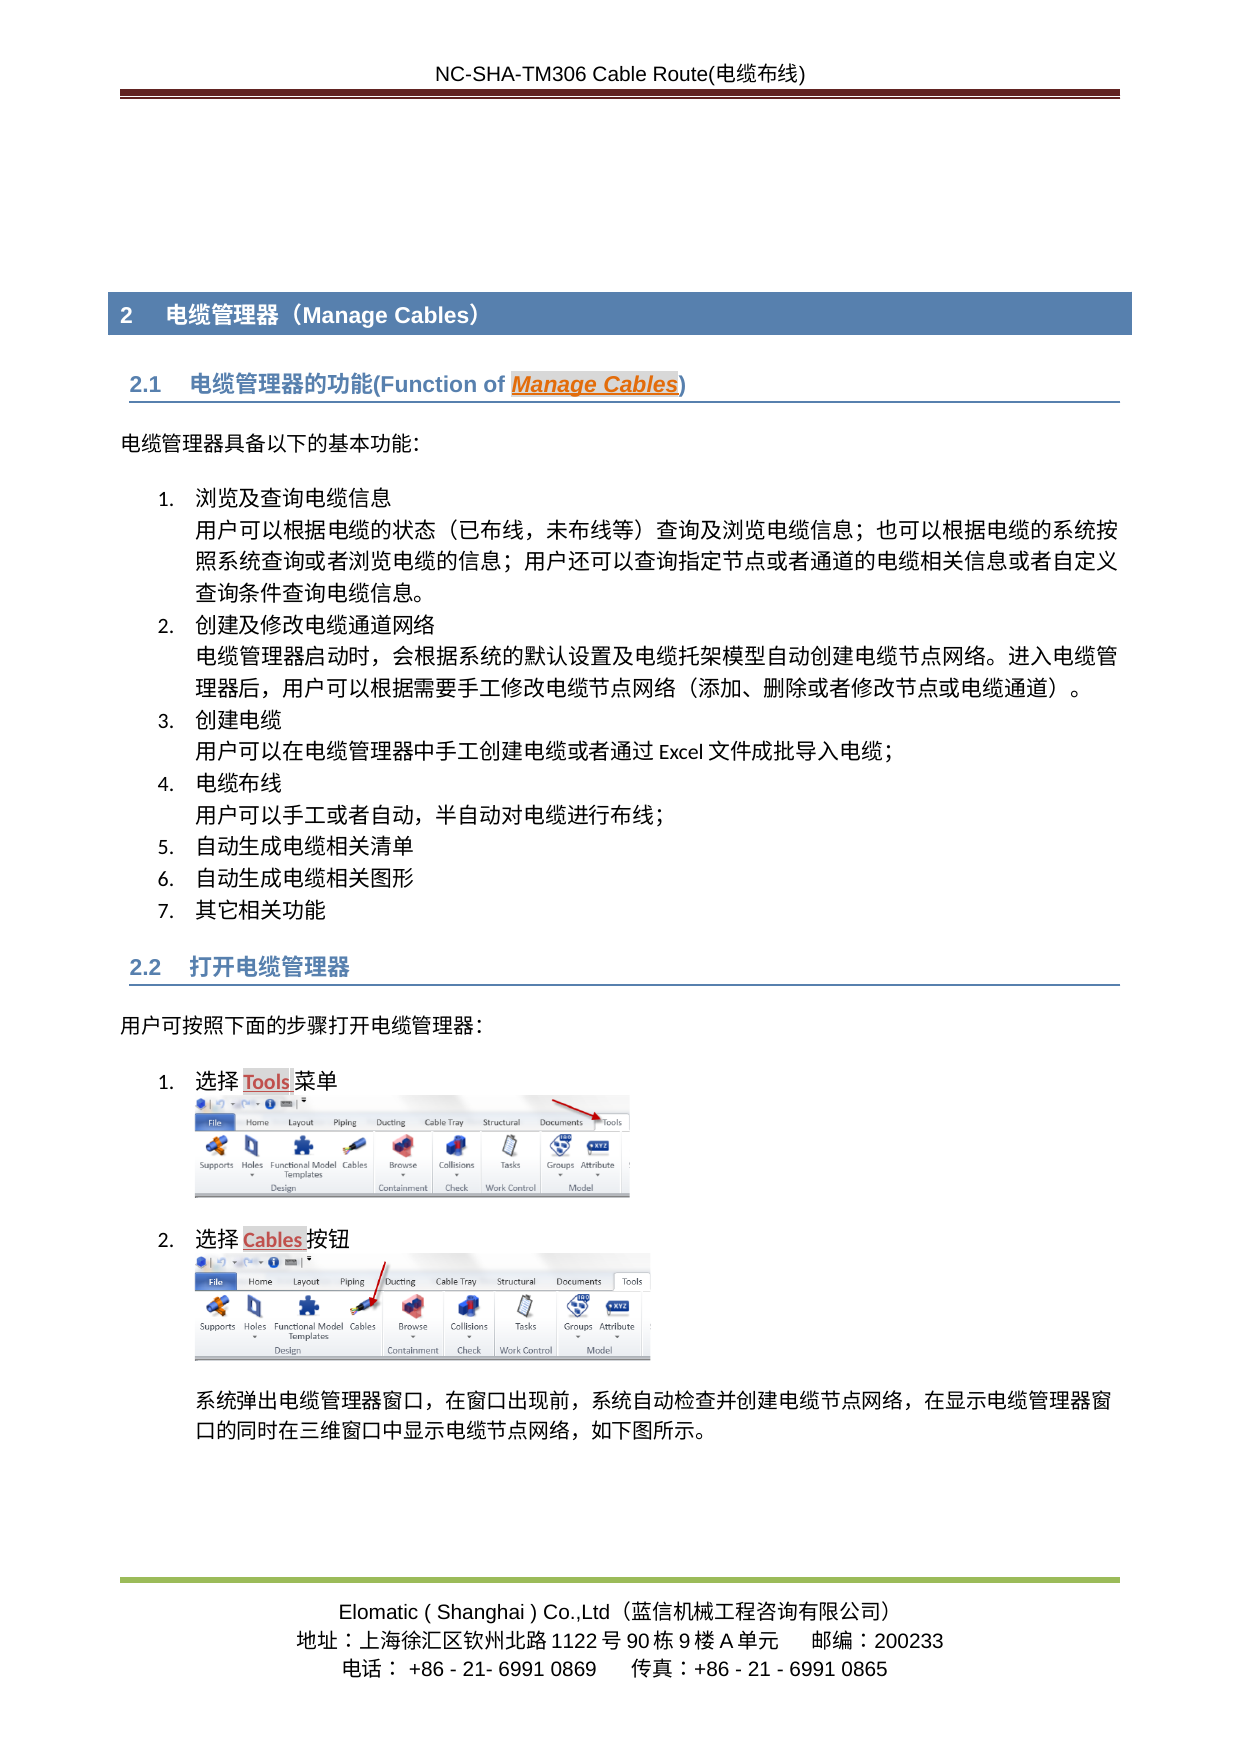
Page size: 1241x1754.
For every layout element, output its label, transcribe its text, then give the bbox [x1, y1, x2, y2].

list 电缆布线 [157, 766, 1120, 798]
text 系统弹出电缆管理器窗口，在窗口出现前，系统自动检查并创建电缆节点网络，在显示电缆管理器窗 口的同时在三维窗口中显示电缆节点网络，如下图所示。 [120, 1384, 1120, 1445]
list 选择Tools菜单 [157, 1064, 1120, 1096]
subtitle 打开电缆管理器 [129, 948, 1120, 984]
picture [194, 1095, 630, 1198]
text 用户可按照下面的步骤打开电缆管理器： [120, 1010, 1120, 1040]
subtitle 电缆管理器（Manage Cables） [112, 295, 1129, 332]
list 创建电缆 [157, 703, 1120, 734]
list 选择Cables按钮 [157, 1222, 1120, 1253]
list 浏览及查询电缆信息 [157, 481, 1120, 513]
text 电缆管理器具备以下的基本功能： [120, 427, 1120, 457]
list 电缆管理器启动时，会根据系统的默认设置及电缆托架模型自动创建电缆节点网络。进入电缆管理器后，用户可以根据需要手工修改电缆节点网络（添加、删除或者修改节点或电缆通道）。 [195, 639, 1120, 703]
list 自动生成电缆相关图形 [157, 861, 1120, 893]
list 用户可以在电缆管理器中手工创建电缆或者通过Excel文件成批导入电缆； [195, 734, 1120, 766]
list 用户可以根据电缆的状态（已布线，未布线等）查询及浏览电缆信息；也可以根据电缆的系统按照系统查询或者浏览电缆的信息；用户还可以查询指定节点或者通道的电缆相关信息或者自定义查询条件查询电缆信息。 [195, 513, 1120, 608]
picture [194, 1253, 651, 1361]
list 自动生成电缆相关清单 [157, 829, 1120, 861]
list 其它相关功能 [157, 893, 1120, 924]
list 用户可以手工或者自动，半自动对电缆进行布线； [195, 798, 1120, 829]
list 创建及修改电缆通道网络 [157, 608, 1120, 639]
subtitle 电缆管理器的功能(Function of Manage Cables) [129, 366, 1120, 401]
